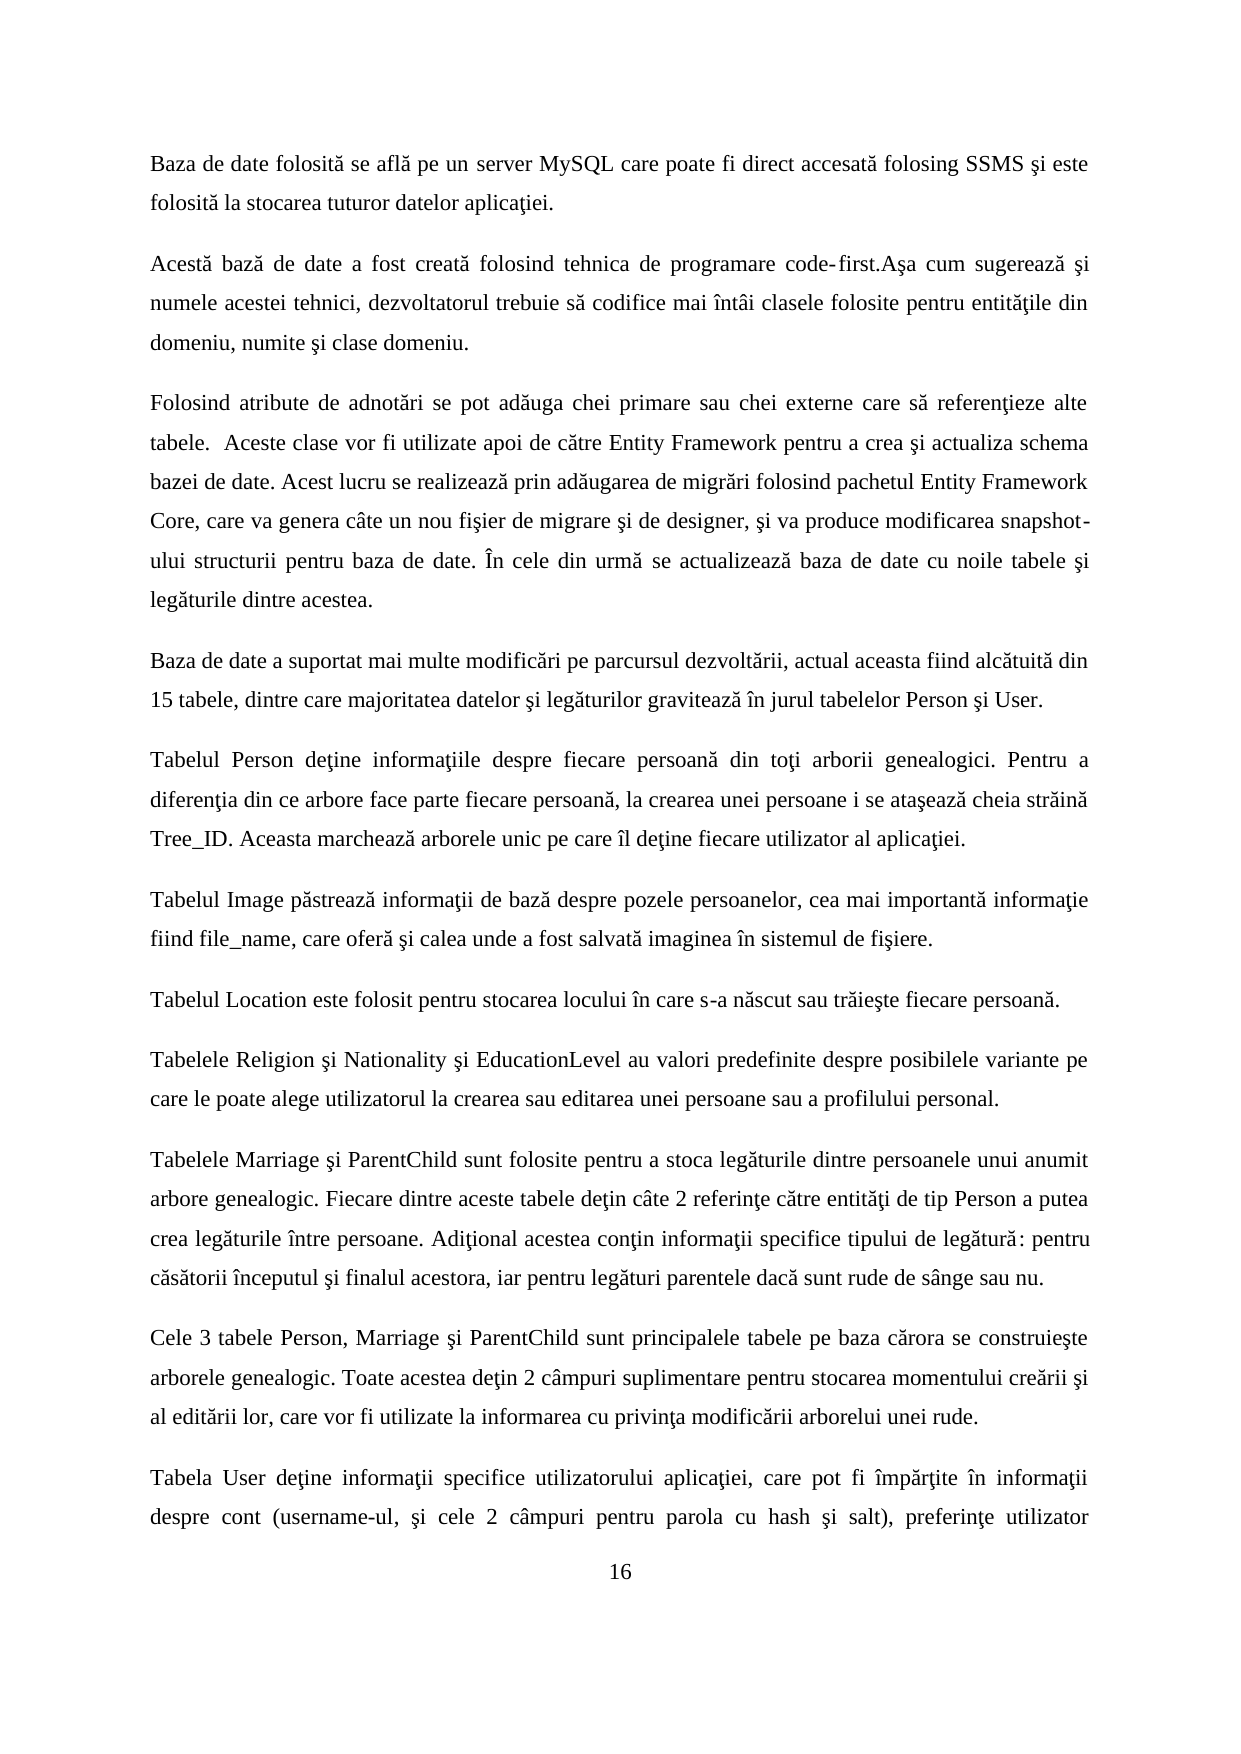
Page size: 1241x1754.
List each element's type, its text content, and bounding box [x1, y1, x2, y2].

text Tabelele Marriage şi ParentChild sunt folosite pentru a stoca legăturile dintre persoanele unui anumit arbore genealogic. Fiecare dintre aceste tabele deţin câte 2 referinţe către entităţi de tip Person a putea crea legăturile între persoane. Adiţional acestea conţin informaţii specifice tipului de legătură: pentru căsătorii începutul şi finalul acestora, iar pentru legături parentele dacă sunt rude de sânge sau nu. [150, 1146, 1090, 1291]
text Tabelul Person deţine informaţiile despre fiecare persoană din toţi arborii genealogici. Pentru a diferenţia din ce arbore face parte fiecare persoană, la crearea unei persoane i se ataşează cheia străină Tree_ID. Aceasta marchează arborele unic pe care îl deţine fiecare utilizator al aplicaţiei. [150, 747, 1090, 852]
text Baza de date a suportat mai multe modificări pe parcursul dezvoltării, actual aceasta fiind alcătuită din 15 tabele, dintre care majoritatea datelor şi legăturilor gravitează în jurul tabelelor Person şi User. [150, 647, 1090, 713]
text Tabelul Image păstrează informaţii de bază despre pozele persoanelor, cea mai importantă informaţie fiind file_name, care oferă şi calea unde a fost salvată imaginea în sistemul de fişiere. [150, 886, 1090, 952]
text Acestă bază de date a fost creată folosind tehnica de programare code-first.Aşa cum sugerează şi numele acestei tehnici, dezvoltatorul trebuie să codifice mai întâi clasele folosite pentru entităţile din domeniu, numite şi clase domeniu. [150, 250, 1090, 355]
text Tabelul Location este folosit pentru stocarea locului în care s-a născut sau trăieşte fiecare persoană. [150, 986, 1090, 1012]
text Cele 3 tabele Person, Marriage şi ParentChild sunt principalele tabele pe baza cărora se construieşte arborele genealogic. Toate acestea deţin 2 câmpuri suplimentare pentru stocarea momentului creării şi al editării lor, care vor fi utilizate la informarea cu privinţa modificării arborelui unei rude. [150, 1324, 1090, 1430]
text Folosind atribute de adnotări se pot adăuga chei primare sau chei externe care să referenţieze alte tabele. Aceste clase vor fi utilizate apoi de către Entity Framework pentru a crea şi actualiza schema bazei de date. Acest lucru se realizează prin adăugarea de migrări folosind pachetul Entity Framework Core, care va genera câte un nou fişier de migrare şi de designer, şi va produce modificarea snapshot-ului structurii pentru baza de date. În cele din urmă se actualizează baza de date cu noile tabele şi legăturile dintre acestea. [150, 389, 1090, 613]
text Tabelele Religion şi Nationality şi EducationLevel au valori predefinite despre posibilele variante pe care le poate alege utilizatorul la crearea sau editarea unei persoane sau a profilului personal. [150, 1046, 1090, 1112]
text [150, 1464, 1090, 1529]
text Baza de date folosită se află pe un server MySQL care poate fi direct accesată folosing SSMS şi este folosită la stocarea tuturor datelor aplicaţiei. [150, 150, 1090, 216]
